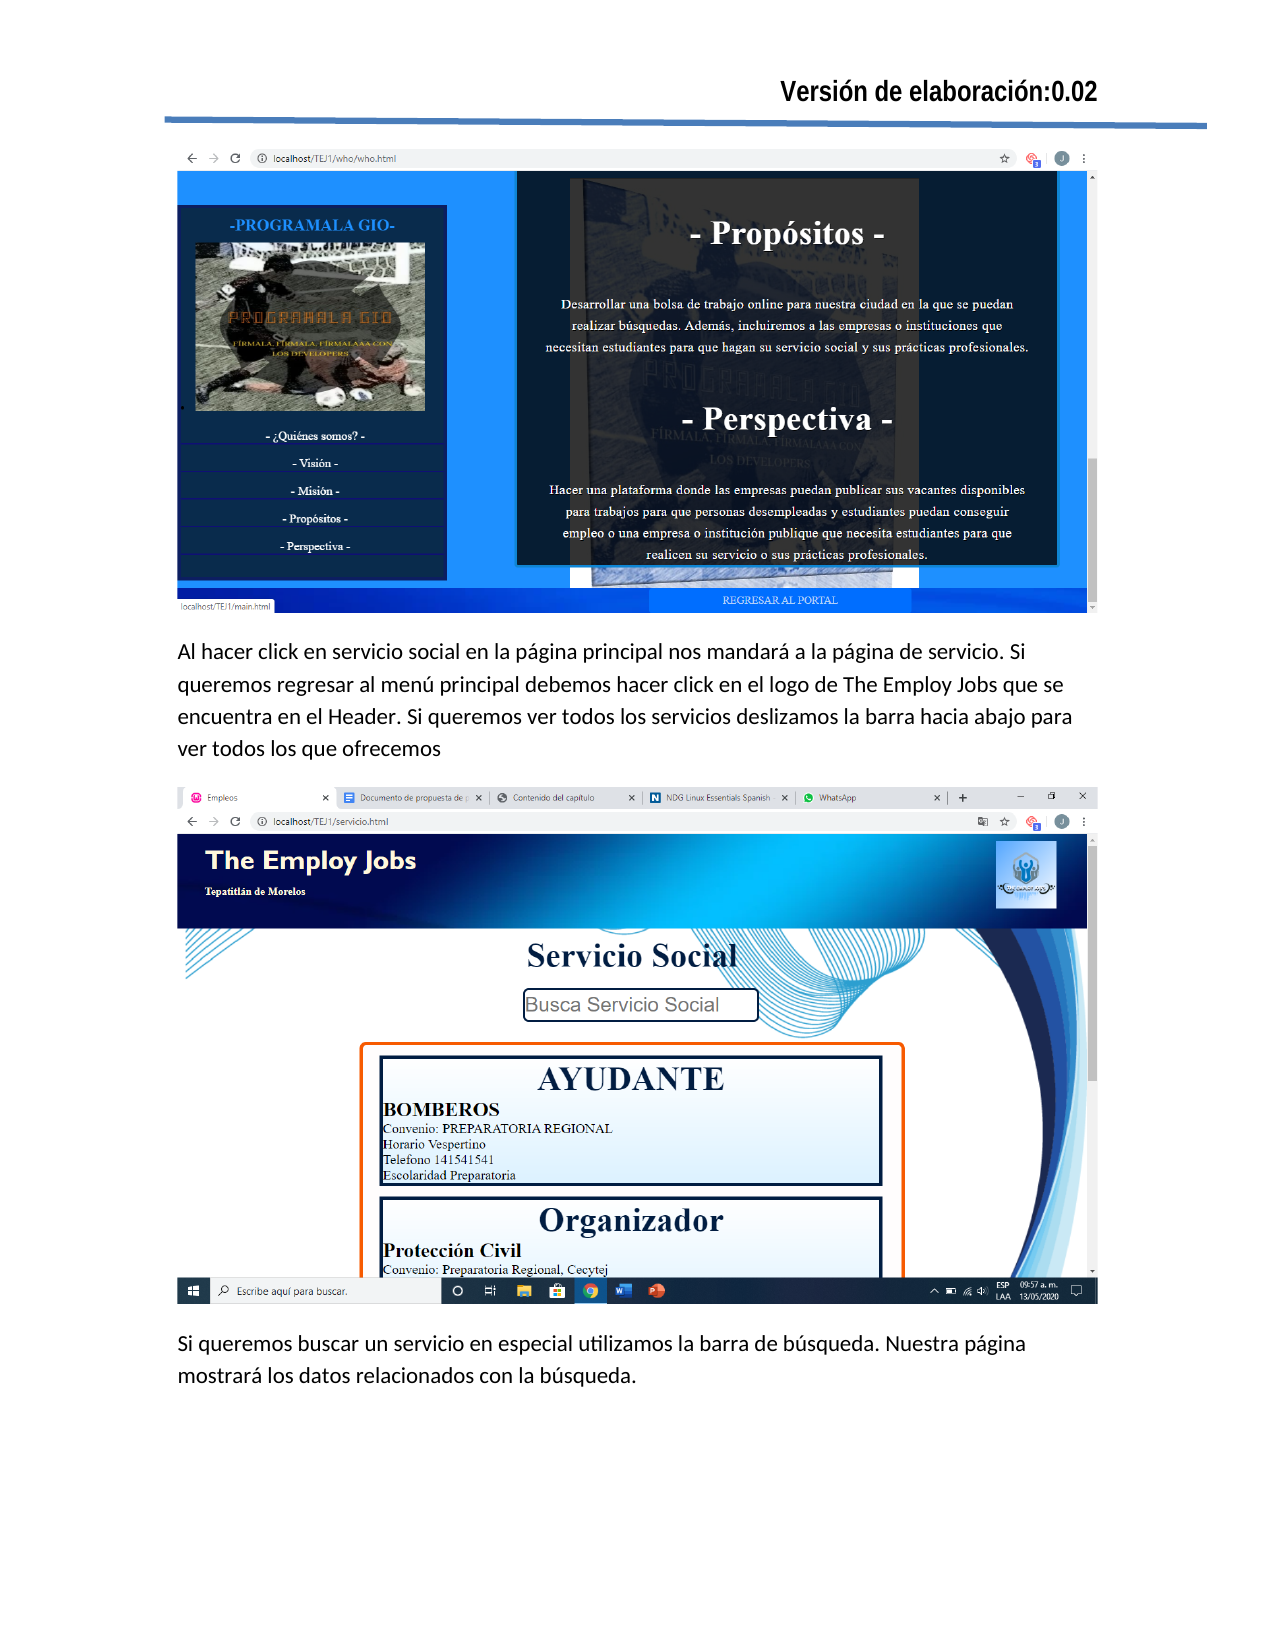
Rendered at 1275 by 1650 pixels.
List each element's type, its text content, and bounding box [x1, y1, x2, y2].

picture [177, 787, 1098, 1304]
text Si queremos buscar un servicio en especial utilizamos la barra de búsqueda. Nuestra página mostrará los datos relacionados con la búsqueda. [177, 1329, 1098, 1389]
picture [177, 147, 1098, 613]
text Al hacer click en servicio social en la página principal nos mandará a la página de servicio. Si queremos regresar al menú principal debemos hacer click en el logo de The Employ Jobs que se encuentra en el Header. Si queremos ver todos los servicios deslizamos la barra hacia abajo para ver todos los que ofrecemos [177, 637, 1098, 762]
